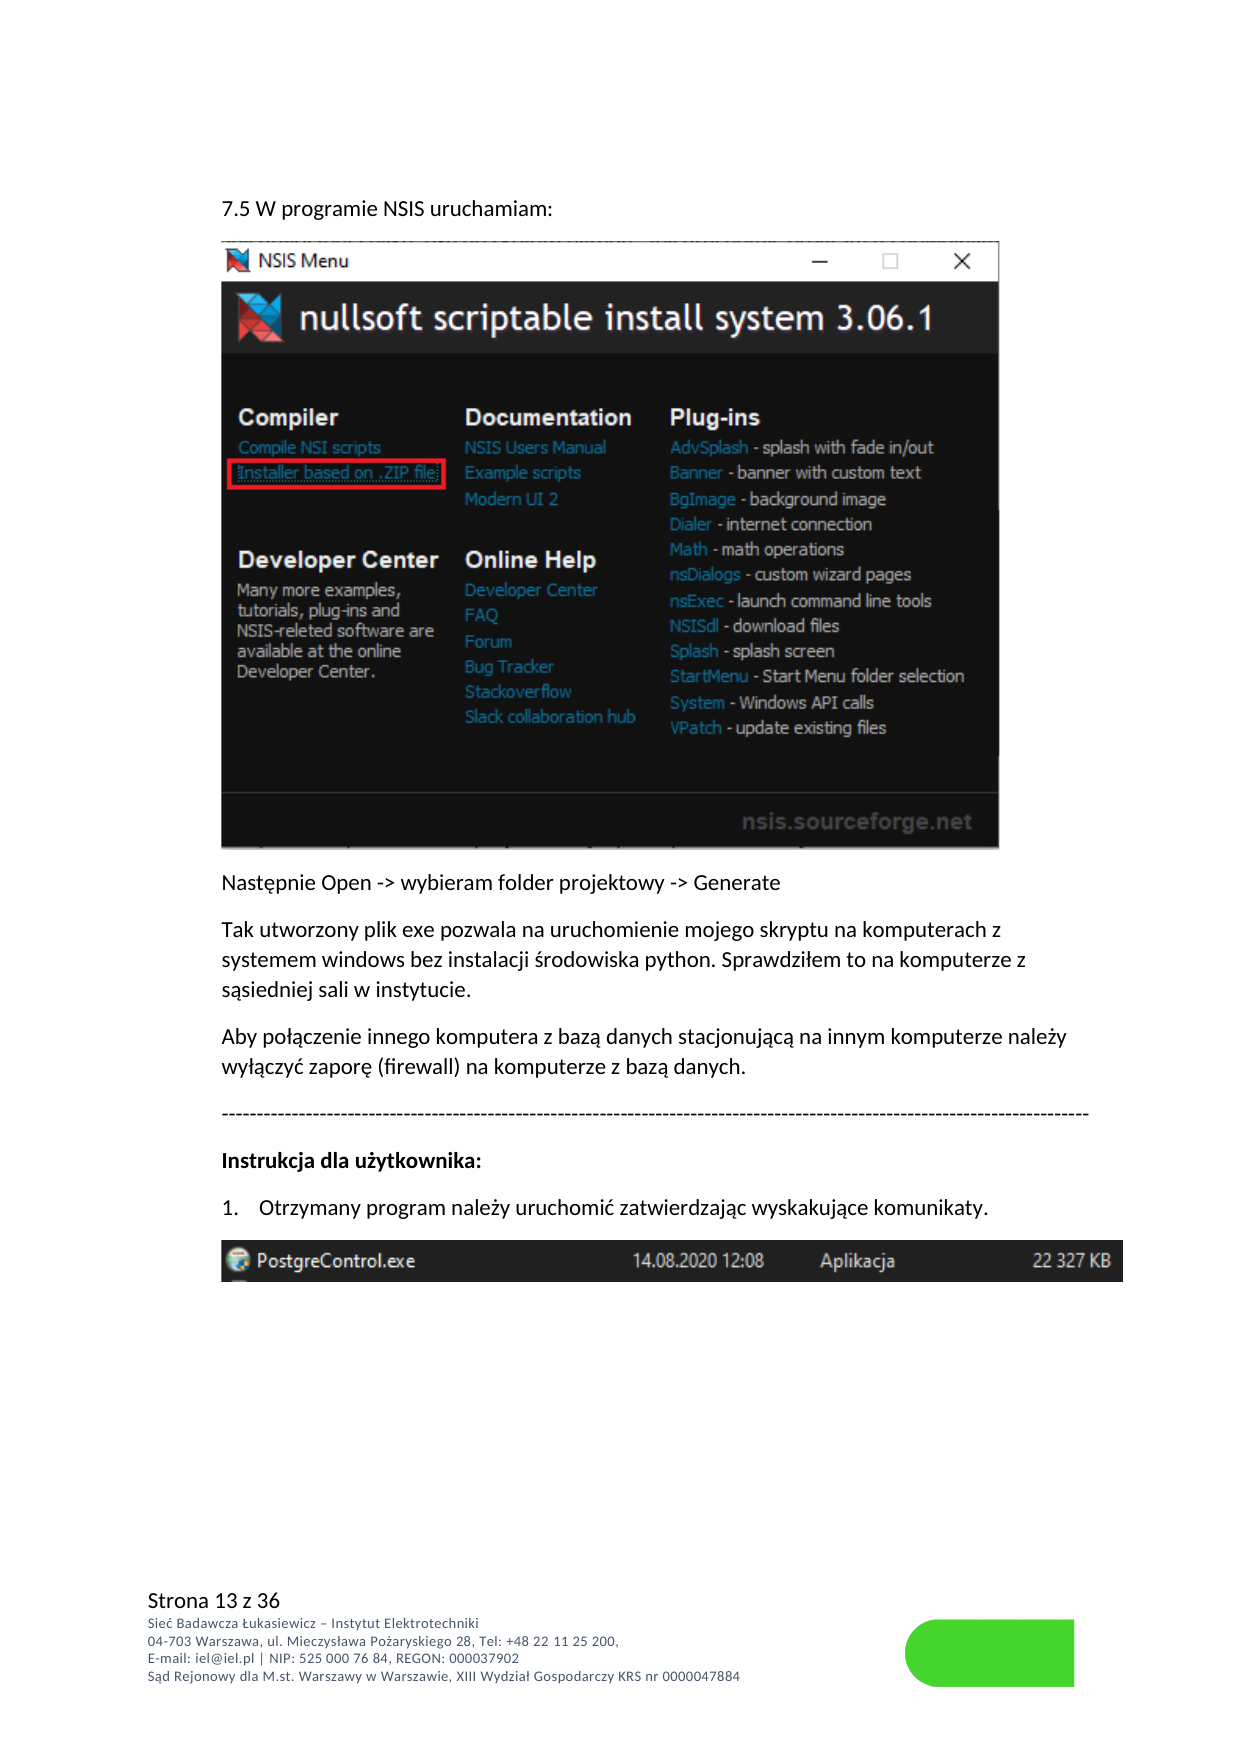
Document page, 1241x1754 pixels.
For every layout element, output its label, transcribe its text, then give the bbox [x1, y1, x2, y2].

text 7.5 W programie NSIS uruchamiam: [148, 194, 1093, 222]
picture [221, 1240, 1123, 1282]
picture [901, 1615, 1104, 1754]
text Instrukcja dla użytkownika: [221, 1146, 1093, 1174]
text Aby połączenie innego komputera z bazą danych stacjonującą na innym komputerze należy wyłączyć zaporę (firewall) na komputerze z bazą danych. [221, 1022, 1093, 1080]
text Tak utworzony plik exe pozwala na uruchomienie mojego skryptu na komputerach z systemem windows bez instalacji środowiska python. Sprawdziłem to na komputerze z sąsiedniej sali w instytucie. [221, 915, 1093, 1003]
text Następnie Open -> wybieram folder projektowy -> Generate [221, 868, 1093, 896]
list Otrzymany program należy uruchomić zatwierdzając wyskakujące komunikaty. [221, 1193, 1093, 1221]
picture [221, 241, 1000, 850]
text ---------------------------------------------------------------------------------------------------------------------------- [221, 1099, 1093, 1127]
